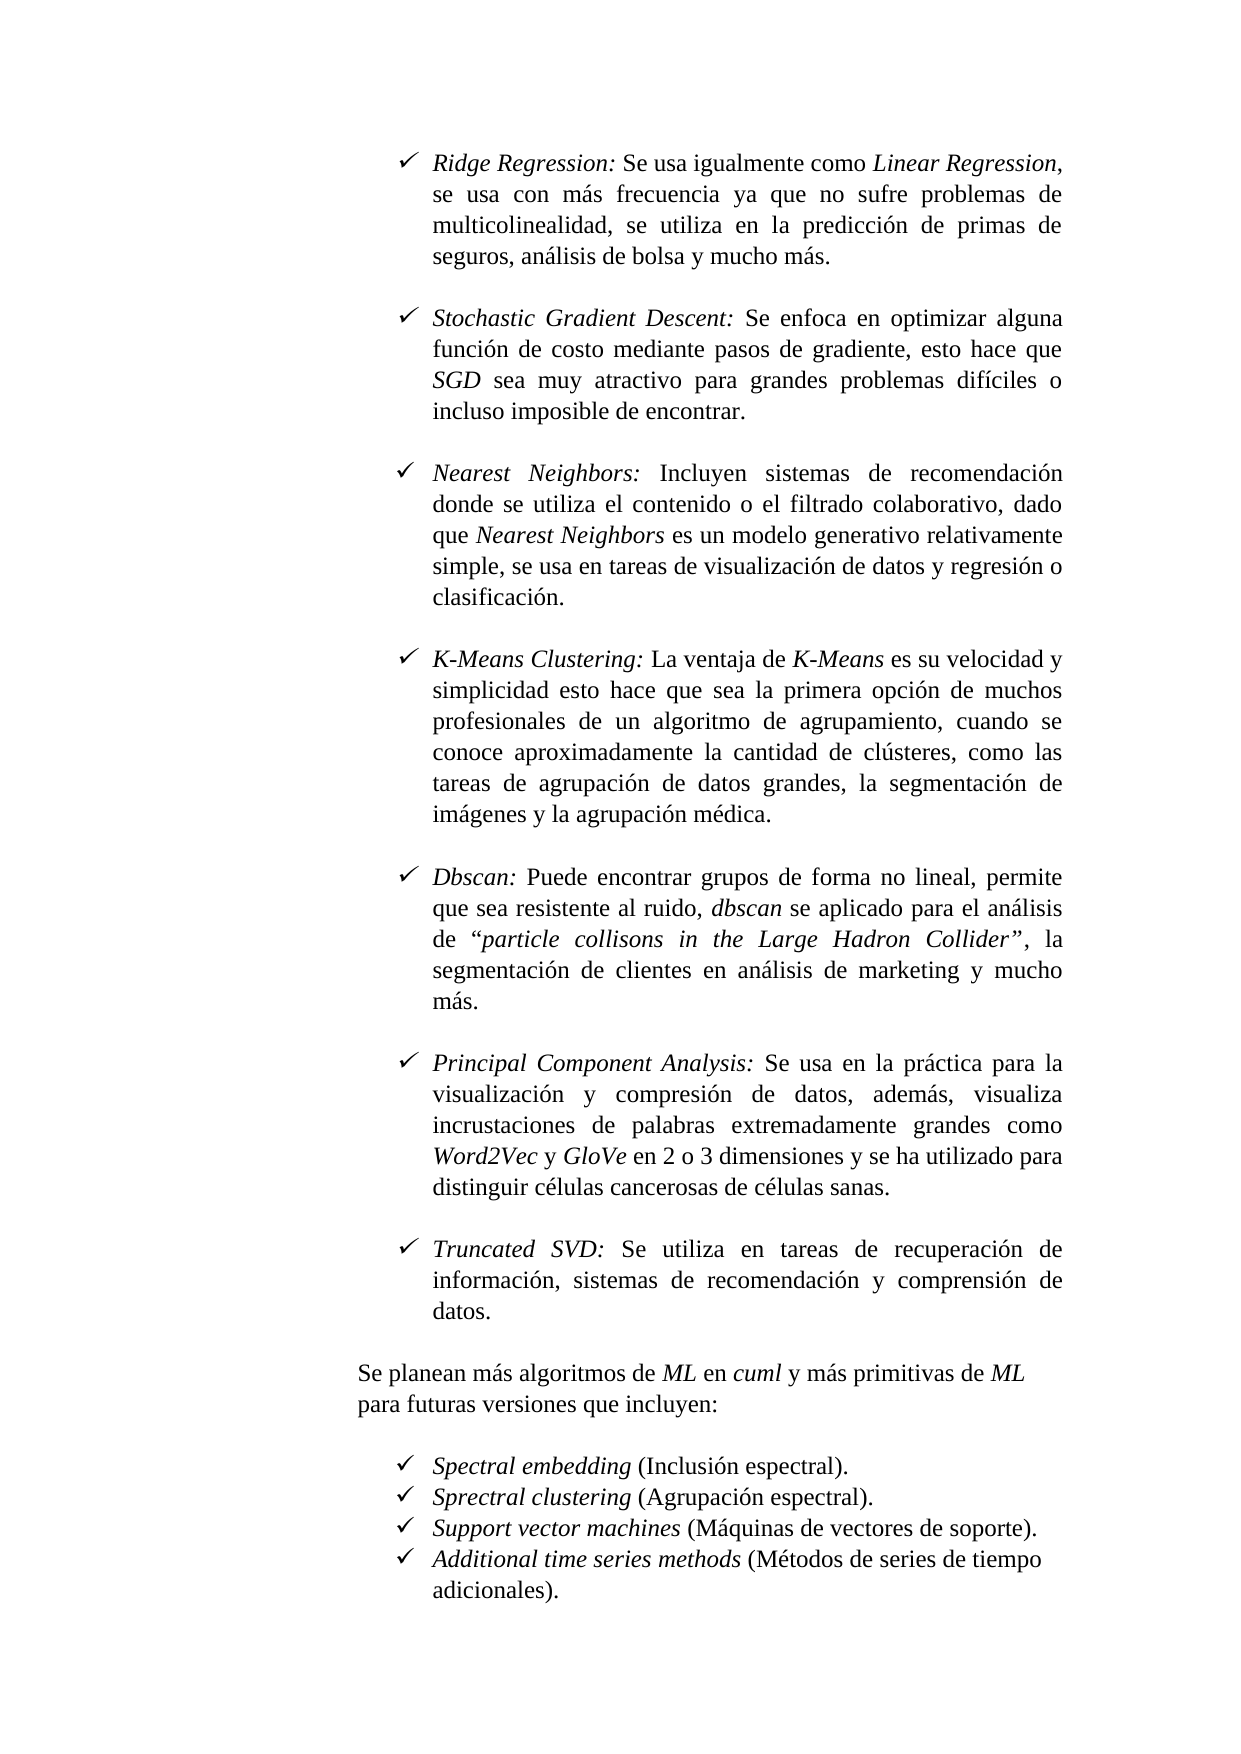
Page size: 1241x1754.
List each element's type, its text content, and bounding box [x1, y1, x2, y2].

list Spectral embedding (Inclusión espectral). [395, 1451, 1063, 1480]
list Sprectral clustering (Agrupación espectral). [395, 1482, 1063, 1511]
list Nearest Neighbors: Incluyen sistemas de recomendación donde se utiliza el contenido o el filtrado colaborativo, dado que Nearest Neighbors es un modelo generativo relativamente simple, se usa en tareas de visualización de datos y regresión o clasificación. [395, 458, 1063, 611]
list Principal Component Analysis: Se usa en la práctica para la visualización y compresión de datos, además, visualiza incrustaciones de palabras extremadamente grandes como Word2Vec y GloVe en 2 o 3 dimensiones y se ha utilizado para distinguir células cancerosas de células sanas. [395, 1048, 1063, 1201]
list Support vector machines (Máquinas de vectores de soporte). [395, 1513, 1063, 1542]
list Truncated SVD: Se utiliza en tareas de recuperación de información, sistemas de recomendación y comprensión de datos. [395, 1234, 1063, 1325]
list Dbscan: Puede encontrar grupos de forma no lineal, permite que sea resistente al ruido, dbscan se aplicado para el análisis de “particle collisons in the Large Hadron Collider”, la segmentación de clientes en análisis de marketing y mucho más. [395, 862, 1063, 1014]
list K-Means Clustering: La ventaja de K-Means es su velocidad y simplicidad esto hace que sea la primera opción de muchos profesionales de un algoritmo de agrupamiento, cuando se conoce aproximadamente la cantidad de clústeres, como las tareas de agrupación de datos grandes, la segmentación de imágenes y la agrupación médica. [395, 644, 1063, 828]
list Additional time series methods (Métodos de series de tiempo adicionales). [395, 1544, 1063, 1604]
list Stochastic Gradient Descent: Se enfoca en optimizar alguna función de costo mediante pasos de gradiente, esto hace que SGD sea muy atractivo para grandes problemas difíciles o incluso imposible de encontrar. [395, 303, 1063, 425]
list Se planean más algoritmos de ML en cuml y más primitivas de ML para futuras versiones que incluyen: [357, 1358, 1063, 1418]
list Ridge Regression: Se usa igualmente como Linear Regression, se usa con más frecuencia ya que no sufre problemas de multicolinealidad, se utiliza en la predicción de primas de seguros, análisis de bolsa y mucho más. [395, 148, 1063, 269]
